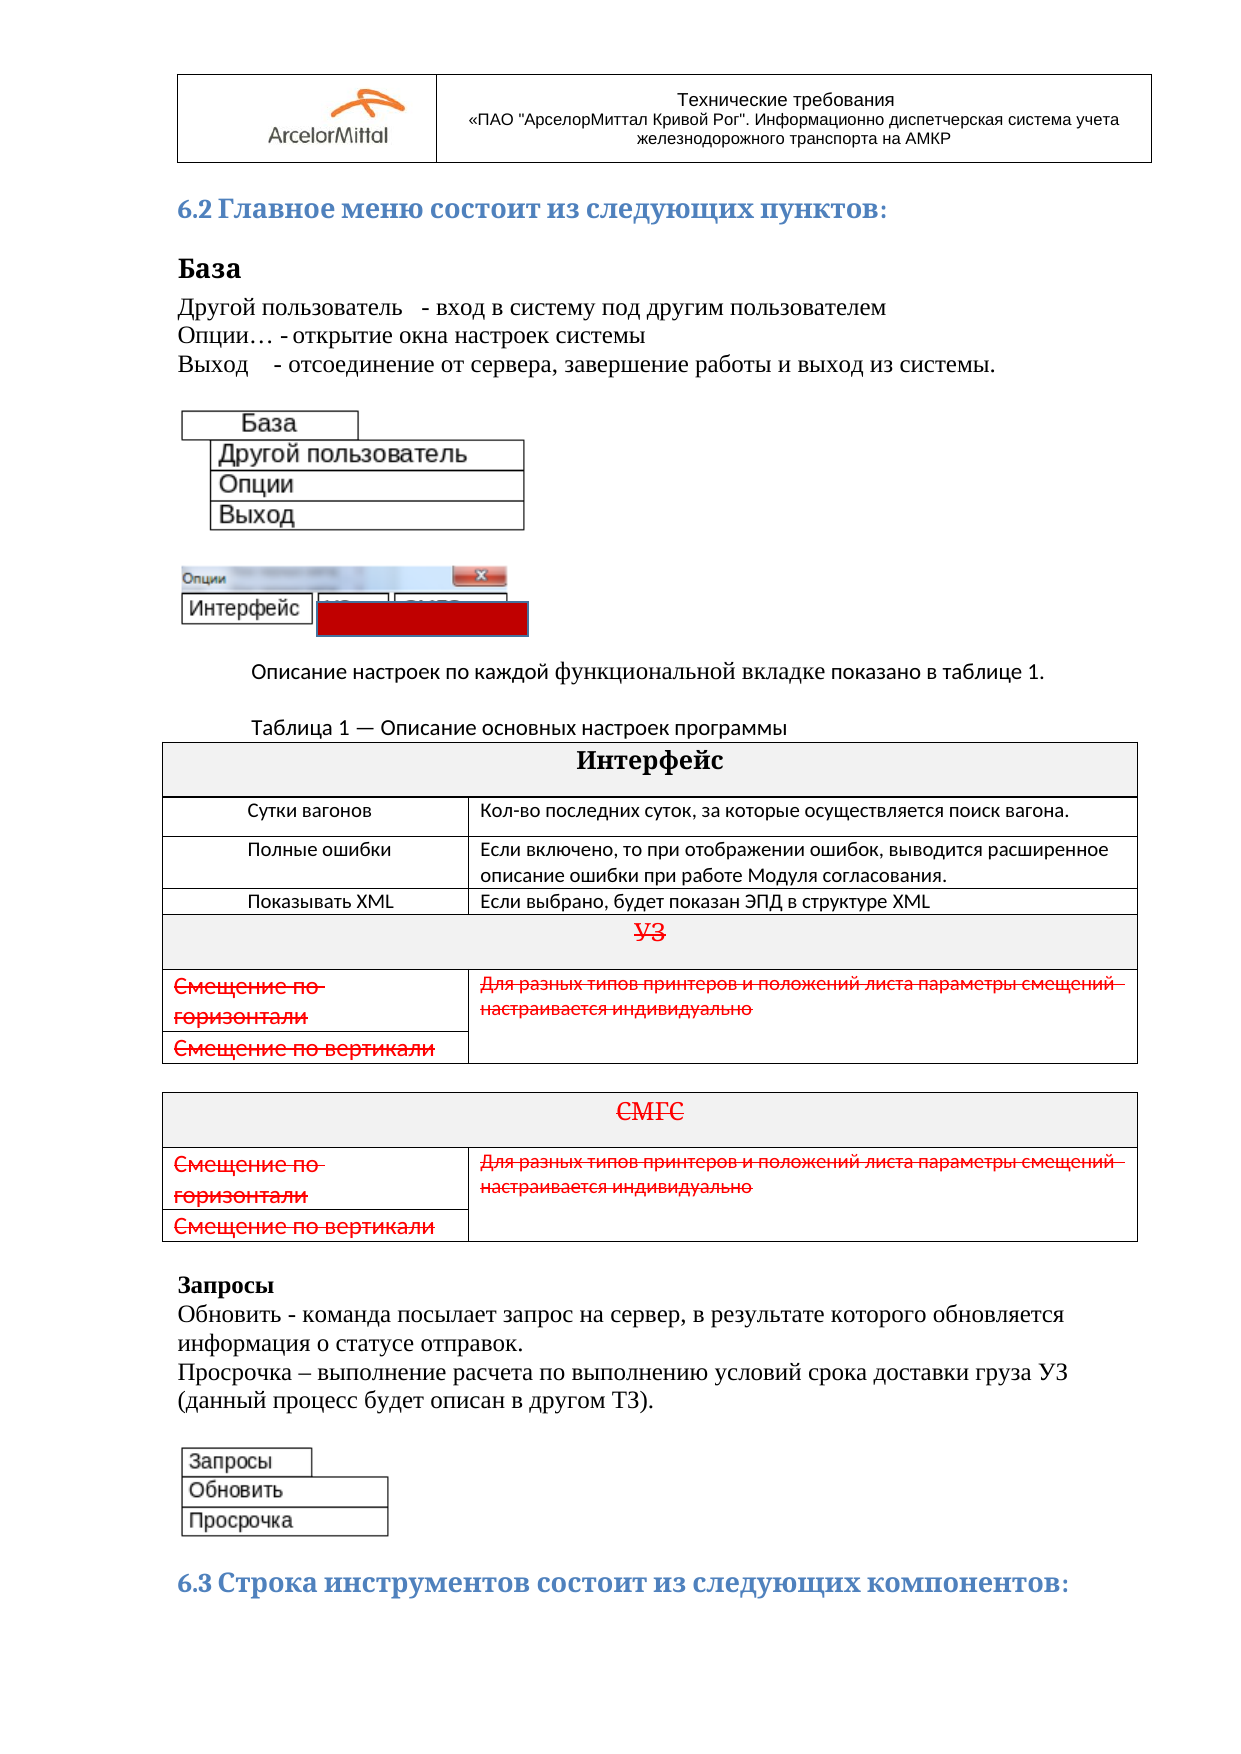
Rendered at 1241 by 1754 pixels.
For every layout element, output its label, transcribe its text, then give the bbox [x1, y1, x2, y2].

table_cell Смещение по горизонтали [163, 970, 468, 1031]
table_cell Кол-во последних суток, за которые осуществляется поиск вагона. [469, 798, 1137, 836]
table_cell УЗ [163, 915, 1137, 969]
table_cell Если выбрано, будет показан ЭПД в структуре XML [469, 889, 1137, 914]
text 6.3 Строка инструментов состоит из следующих компонентов: [177, 1568, 1152, 1599]
text Обновить - команда посылает запрос на сервер, в результате которого обновляется информация о статусе отправок. [177, 1299, 1152, 1357]
text Таблица 1 — Описание основных настроек программы [177, 713, 1152, 742]
table_cell Полные ошибки [163, 837, 468, 887]
text База [177, 254, 1152, 286]
table_header Интерфейс [163, 743, 1137, 796]
text Описание настроек по каждой функциональной вкладке показано в таблице 1. [177, 656, 1152, 686]
table_cell Для разных типов принтеров и положений листа параметры смещений настраивается индивидуально [469, 1148, 1137, 1241]
table_cell Сутки вагонов [163, 798, 468, 836]
text Другой пользователь - вход в систему под другим пользователем [177, 292, 1152, 321]
picture [254, 75, 413, 148]
table_header СМГС [163, 1093, 1137, 1147]
table_cell Если включено, то при отображении ошибок, выводится расширенное описание ошибки при работе Модуля согласования. [469, 837, 1137, 887]
table_cell Смещение по вертикали [163, 1210, 468, 1241]
text Выход - отсоединение от сервера, завершение работы и выход из системы. [177, 349, 1152, 378]
table_cell Показывать XML [163, 889, 468, 914]
text Просрочка – выполнение расчета по выполнению условий срока доставки груза УЗ (данный процесс будет описан в другом ТЗ). [177, 1357, 1152, 1414]
table_cell Смещение по вертикали [163, 1032, 468, 1062]
table_cell Смещение по горизонтали [163, 1148, 468, 1209]
text 6.2 Главное меню состоит из следующих пунктов: [177, 194, 1152, 225]
table_cell Для разных типов принтеров и положений листа параметры смещений настраивается индивидуально [469, 970, 1137, 1062]
text Опции… - открытие окна настроек системы [177, 321, 1152, 349]
text Запросы [177, 1271, 1152, 1299]
